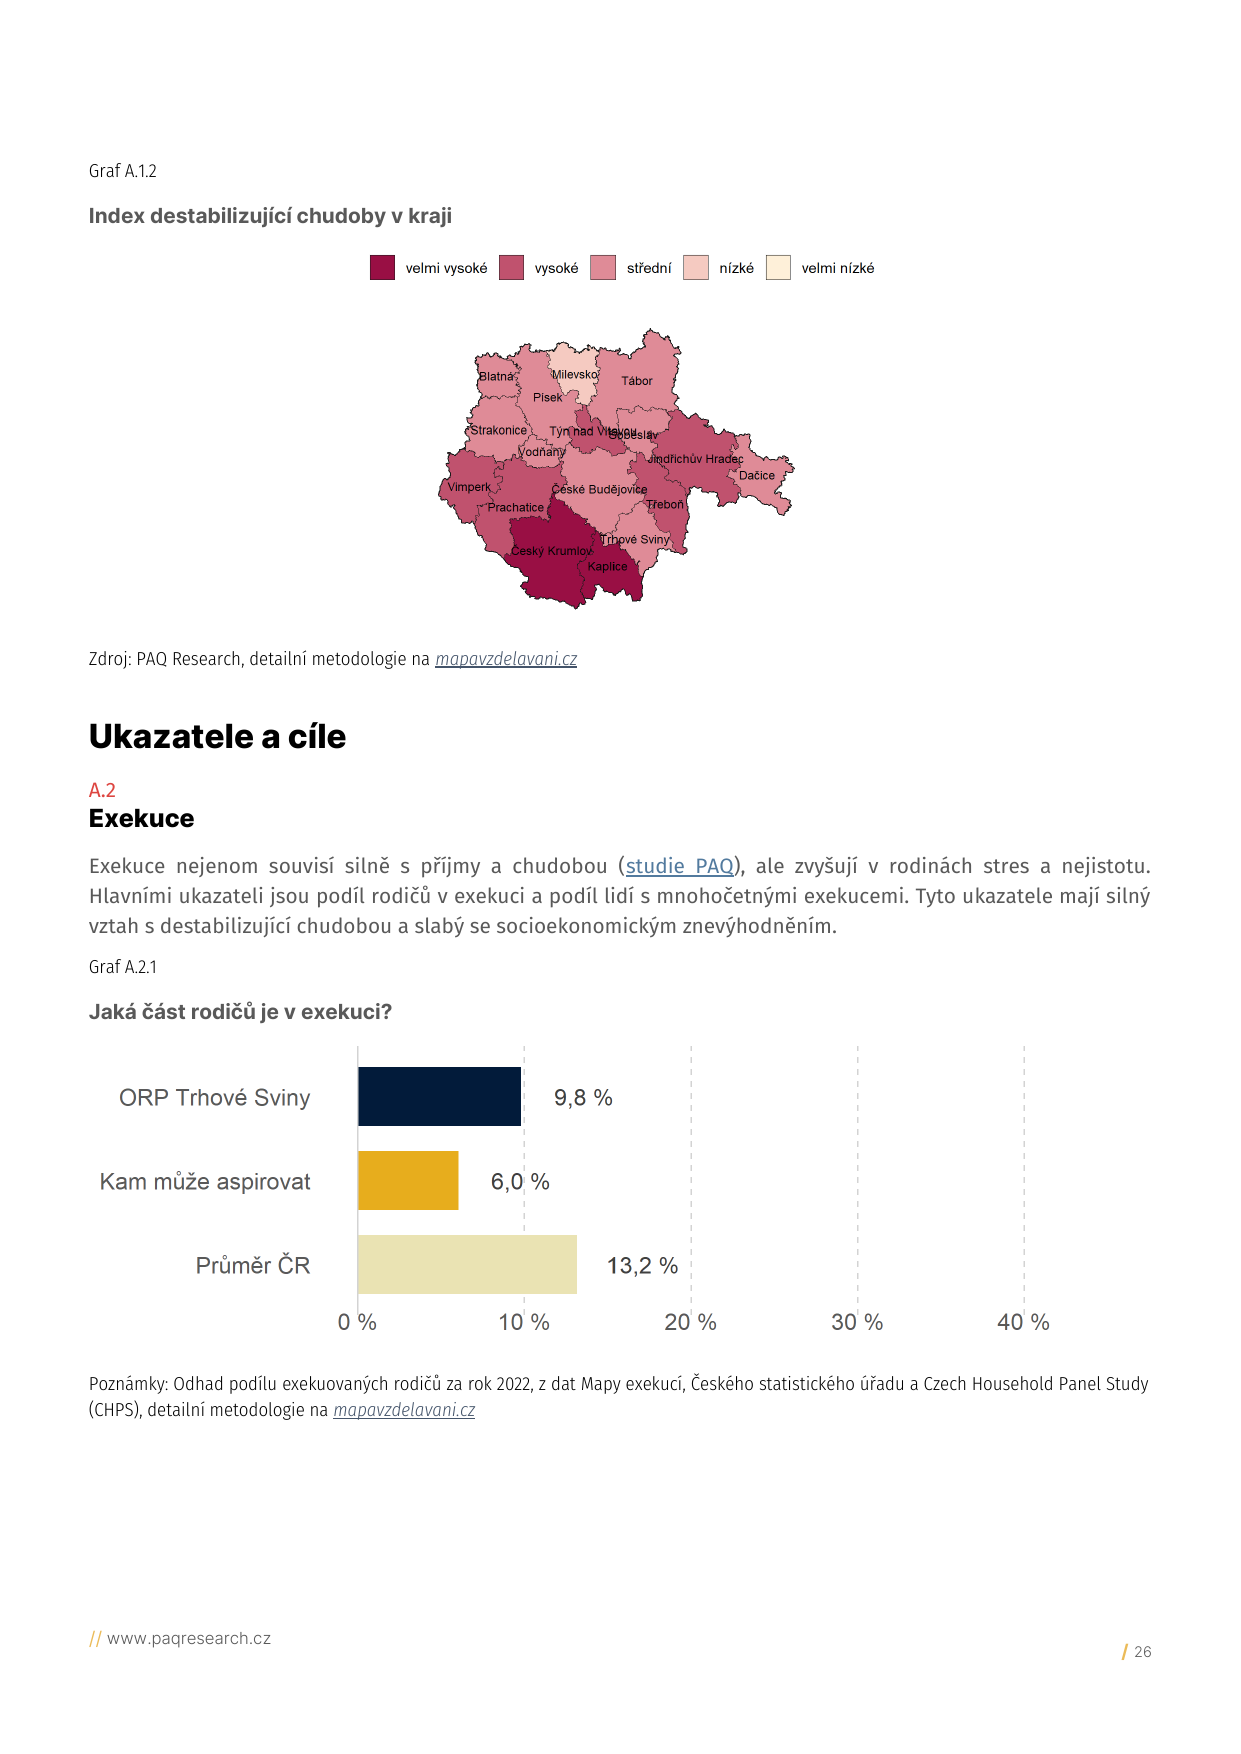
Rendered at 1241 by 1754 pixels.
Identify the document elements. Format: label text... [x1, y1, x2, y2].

text Exekuce nejenom souvisí silně s příjmy a chudobou (studie PAQ), ale zvyšují v rodinách stres a nejistotu. Hlavními ukazateli jsou podíl rodičů v exekuci a podíl lidí s mnohočetnými exekucemi. Tyto ukazatele mají silný vztah s destabilizující chudobou a slabý se socioekonomickým znevýhodněním. [89, 849, 1152, 939]
text Zdroj: PAQ Research, detailní metodologie na mapavzdelavani.cz [89, 647, 1152, 670]
text A.2 [89, 773, 1152, 803]
text Index destabilizující chudoby v kraji [89, 198, 1152, 229]
subtitle Ukazatele a cíle [89, 716, 1152, 756]
text Jaká část rodičů je v exekuci? [89, 994, 1152, 1024]
text Graf A.2.1 [89, 956, 1152, 978]
text Poznámky: Odhad podílu exekuovaných rodičů za rok 2022, z dat Mapy exekucí, Českého statistického úřadu a Czech Household Panel Study (CHPS), detailní metodologie na mapavzdelavani.cz [89, 1373, 1152, 1421]
picture [88, 228, 1139, 631]
subtitle Exekuce [89, 803, 1152, 833]
picture [88, 1024, 1139, 1356]
text Graf A.1.2 [89, 160, 1152, 183]
